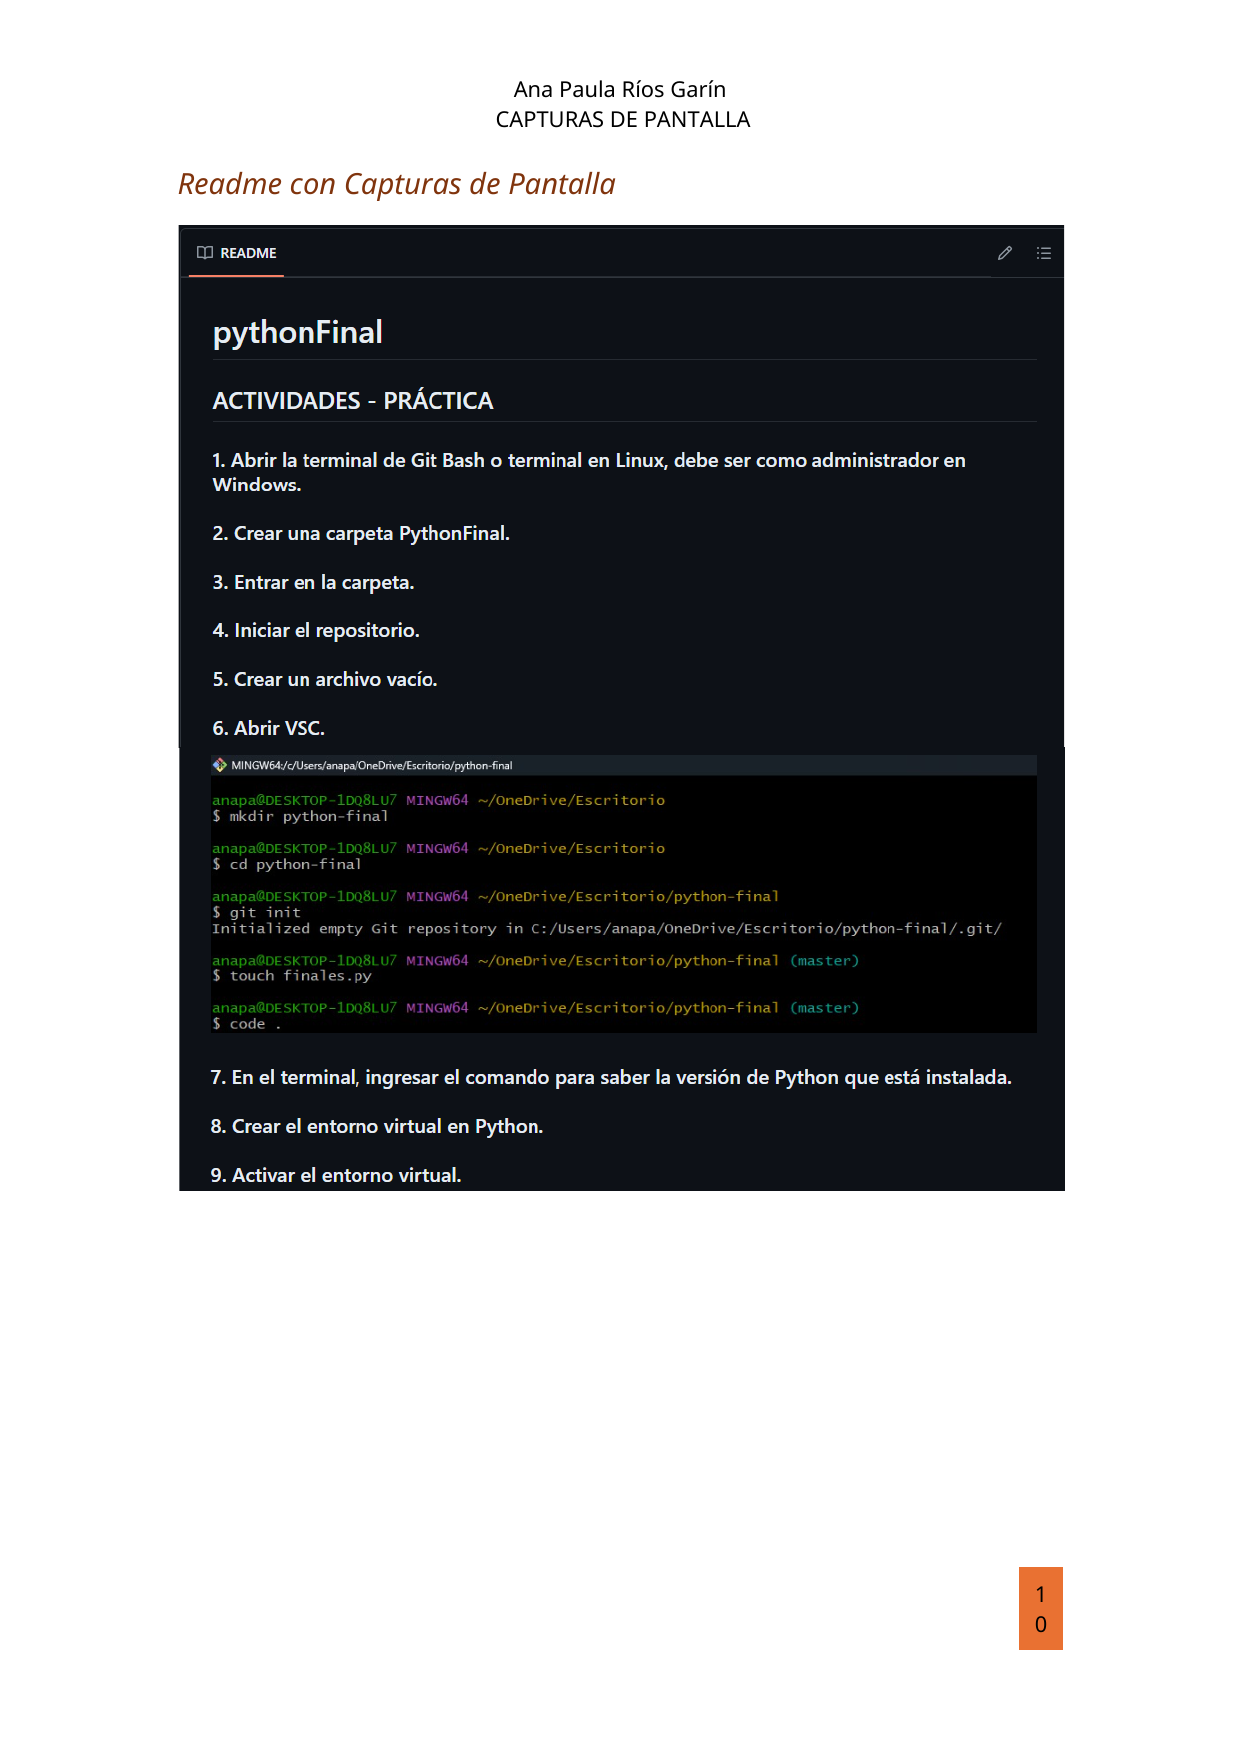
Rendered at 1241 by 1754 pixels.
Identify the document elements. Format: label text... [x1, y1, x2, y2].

picture [178, 225, 1065, 1191]
subtitle Readme con Capturas de Pantalla [177, 163, 1063, 203]
